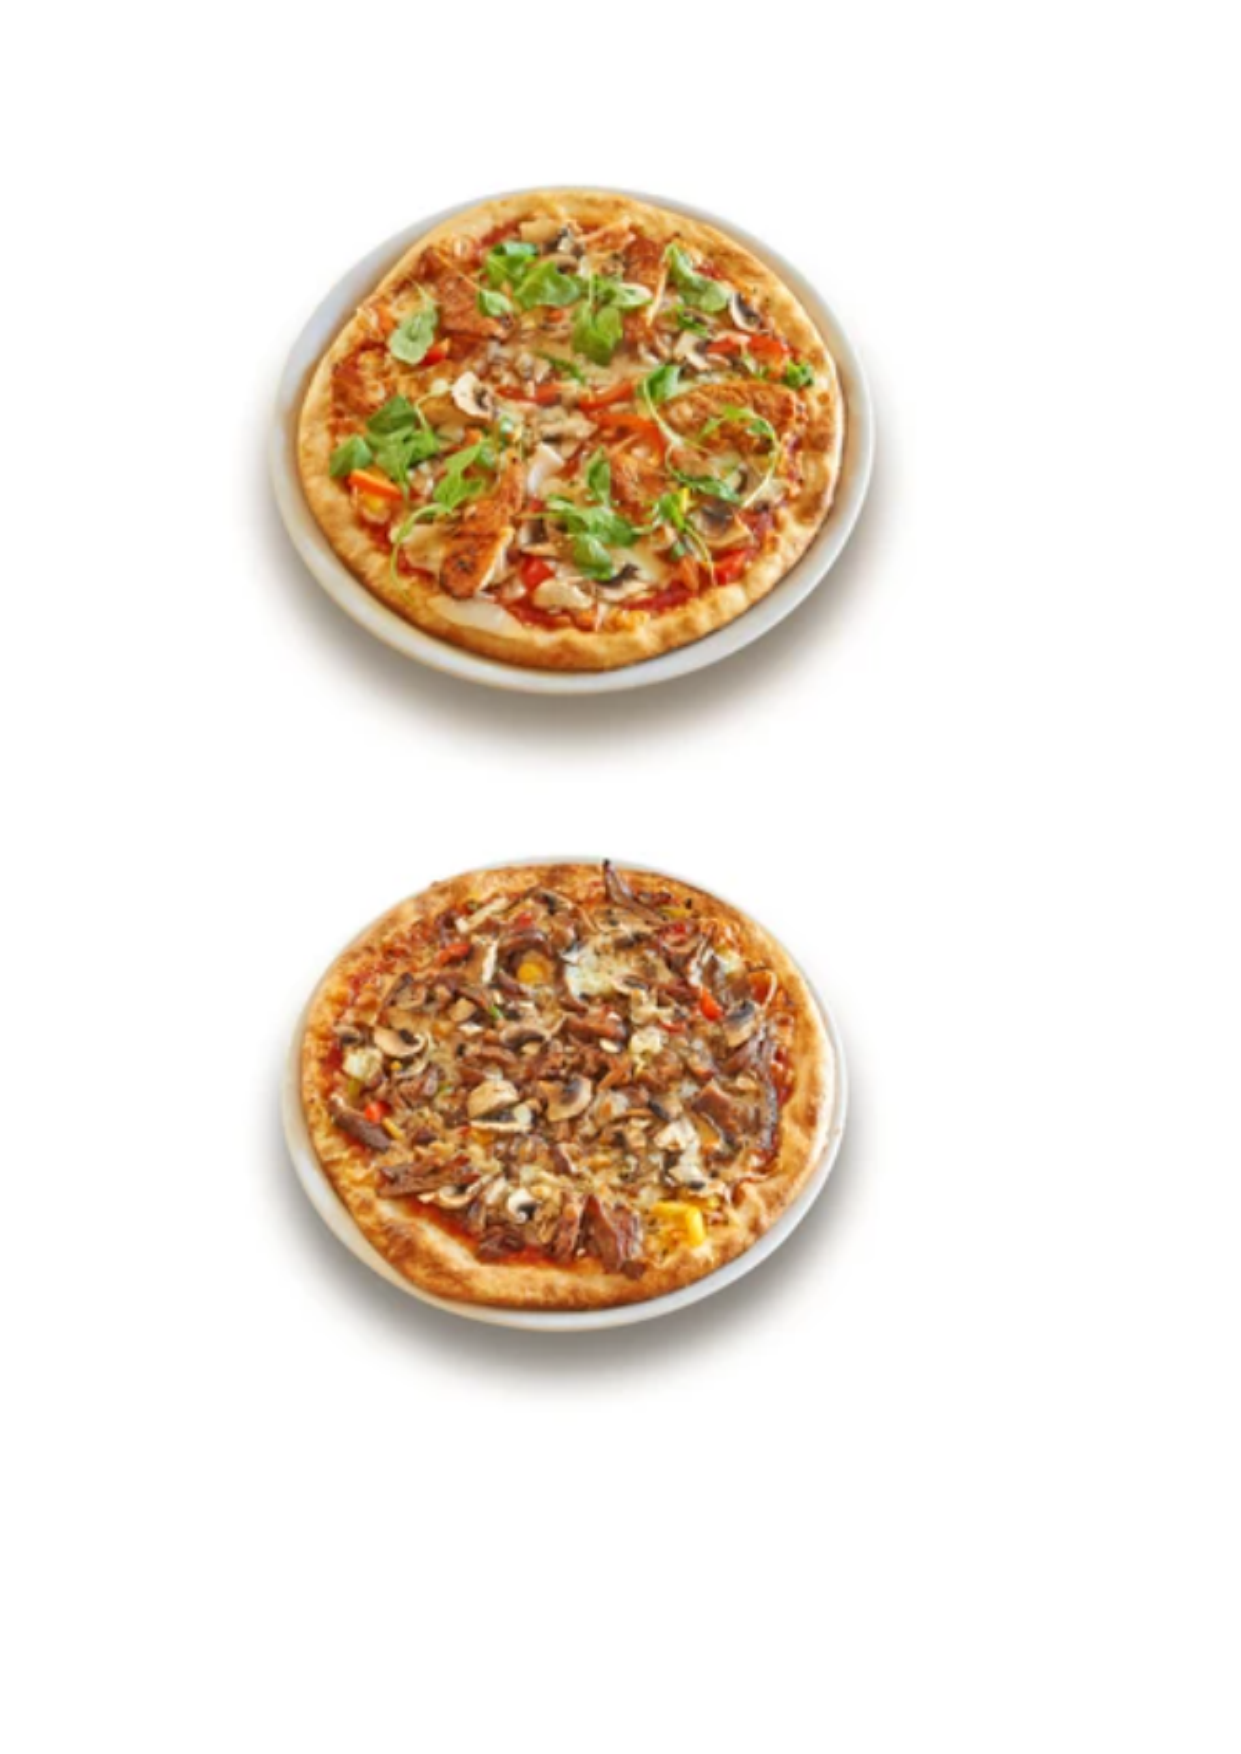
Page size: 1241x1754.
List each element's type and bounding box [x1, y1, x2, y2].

text [148, 148, 1093, 1442]
picture [222, 798, 932, 1442]
picture [222, 147, 932, 797]
